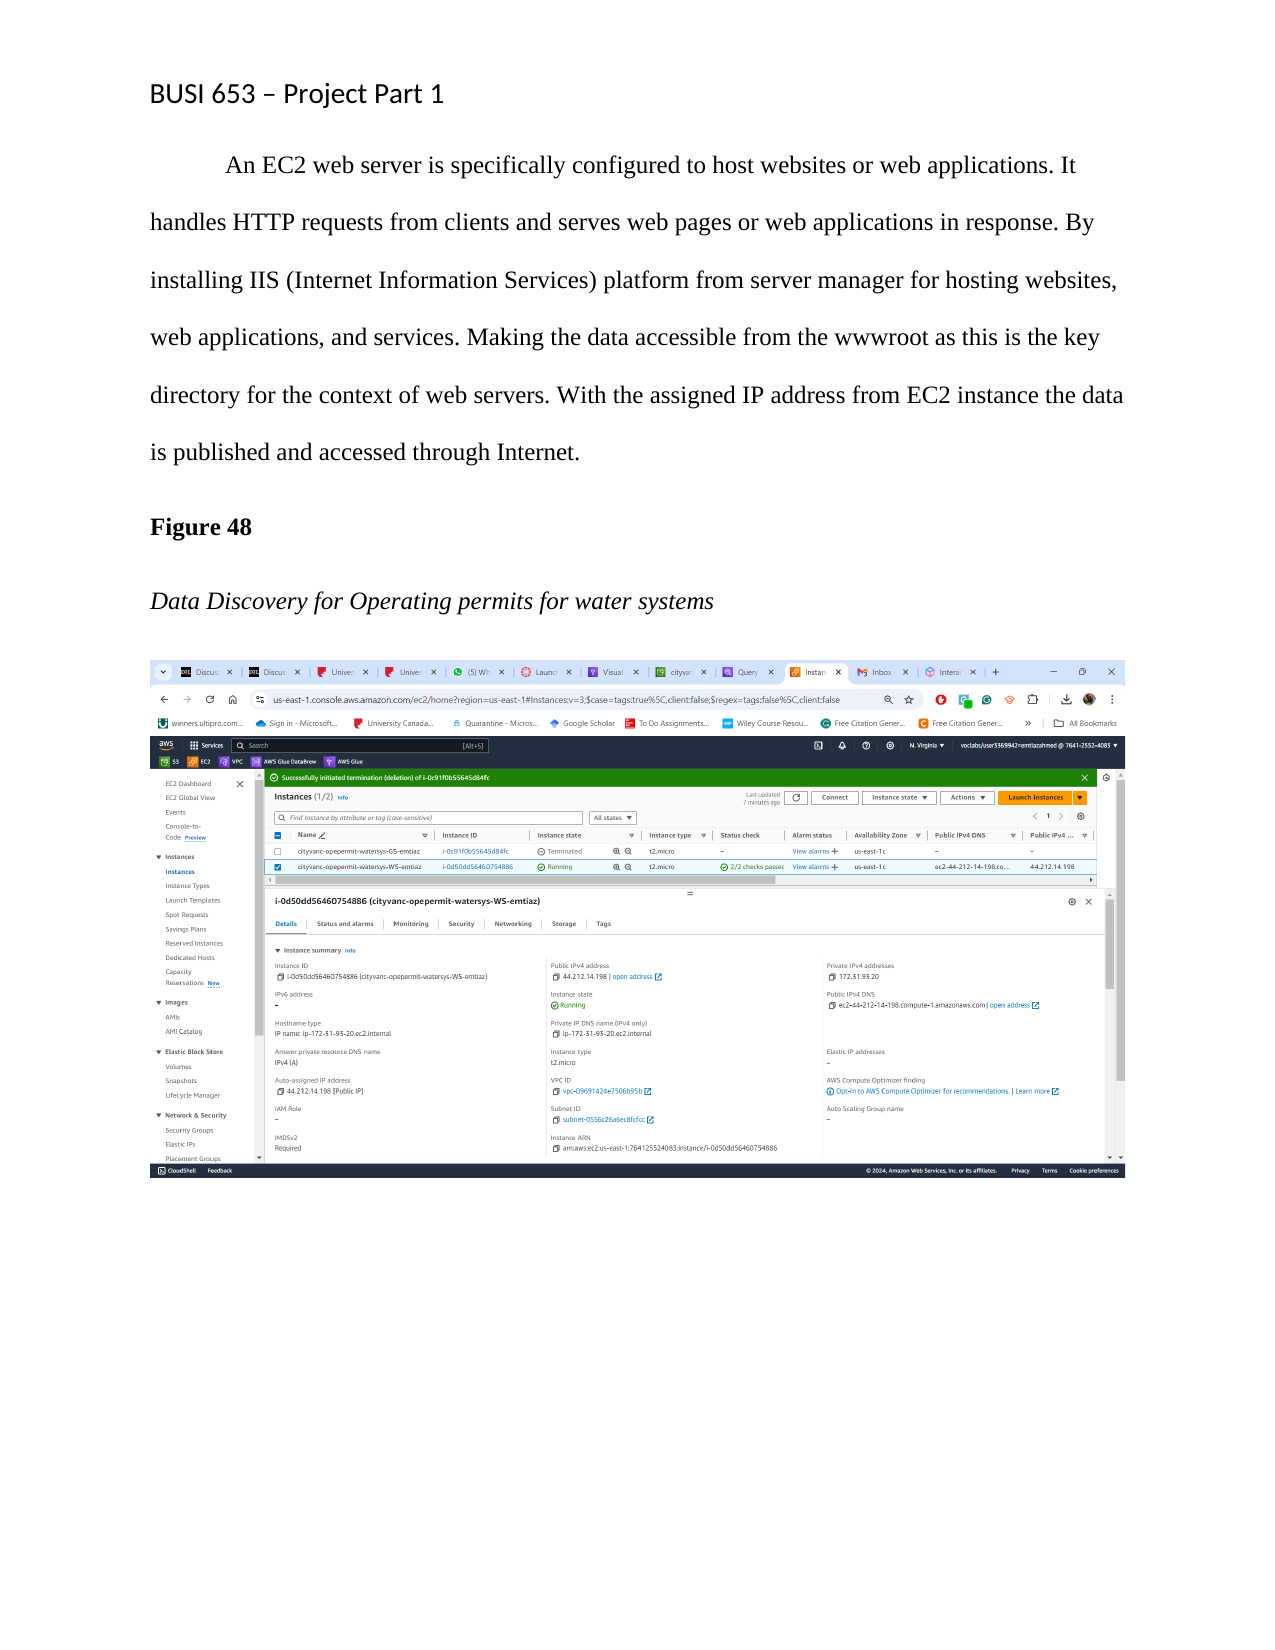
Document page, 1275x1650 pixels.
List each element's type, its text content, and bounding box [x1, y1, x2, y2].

picture [150, 660, 1125, 1178]
text An EC2 web server is specifically configured to host websites or web applications. It handles HTTP requests from clients and serves web pages or web applications in response. By installing IIS (Internet Information Services) platform from server manager for hosting websites, web applications, and services. Making the data accessible from the wwwroot as this is the key directory for the context of web servers. With the assigned IP address from EC2 instance the data is published and accessed through Internet. [150, 150, 1125, 466]
text Data Discovery for Operating permits for water systems [150, 586, 1125, 614]
text Figure 48 [150, 512, 1125, 540]
